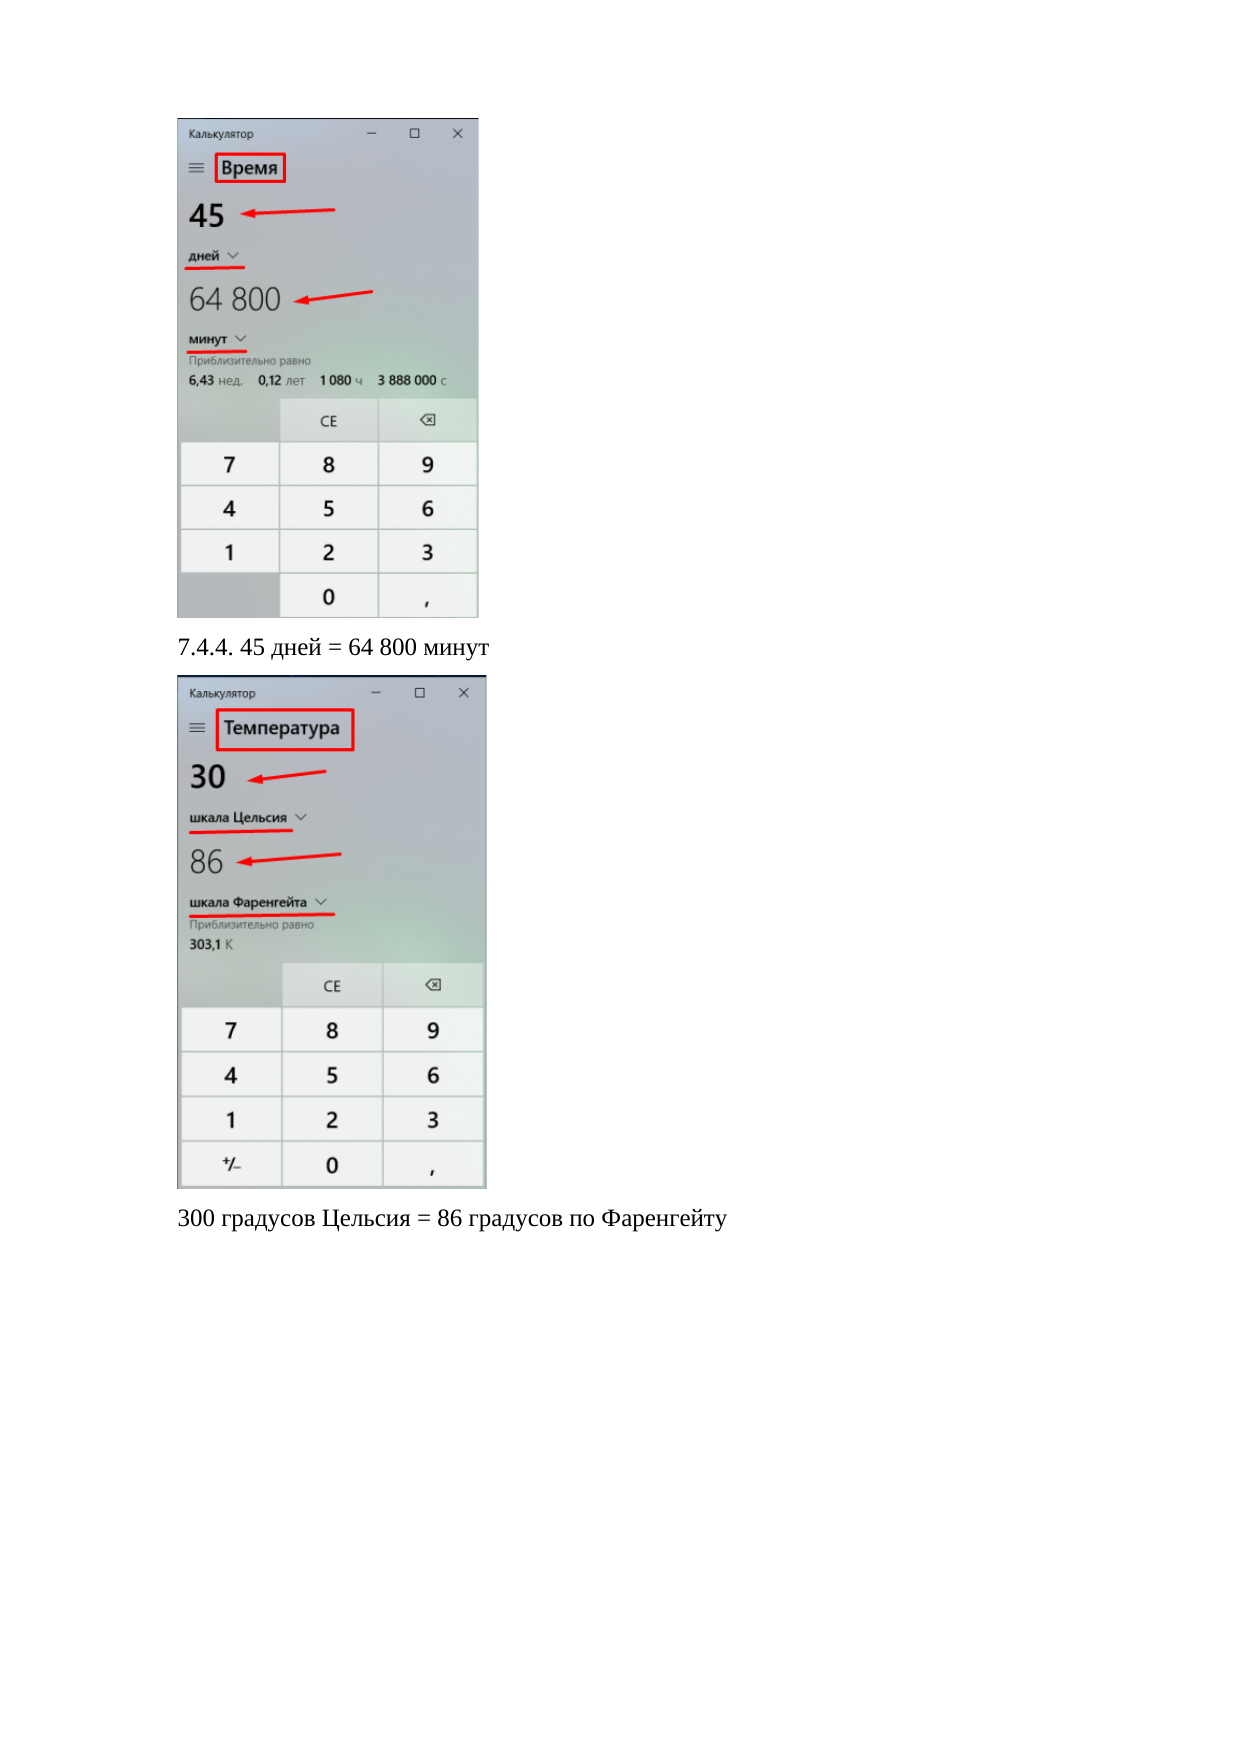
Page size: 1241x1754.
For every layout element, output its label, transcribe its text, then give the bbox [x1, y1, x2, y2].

picture [177, 675, 487, 1189]
text 300 градусов Цельсия = 86 градусов по Фаренгейту [177, 1203, 1152, 1232]
picture [177, 118, 479, 618]
text 7.4.4. 45 дней = 64 800 минут [177, 632, 1152, 661]
